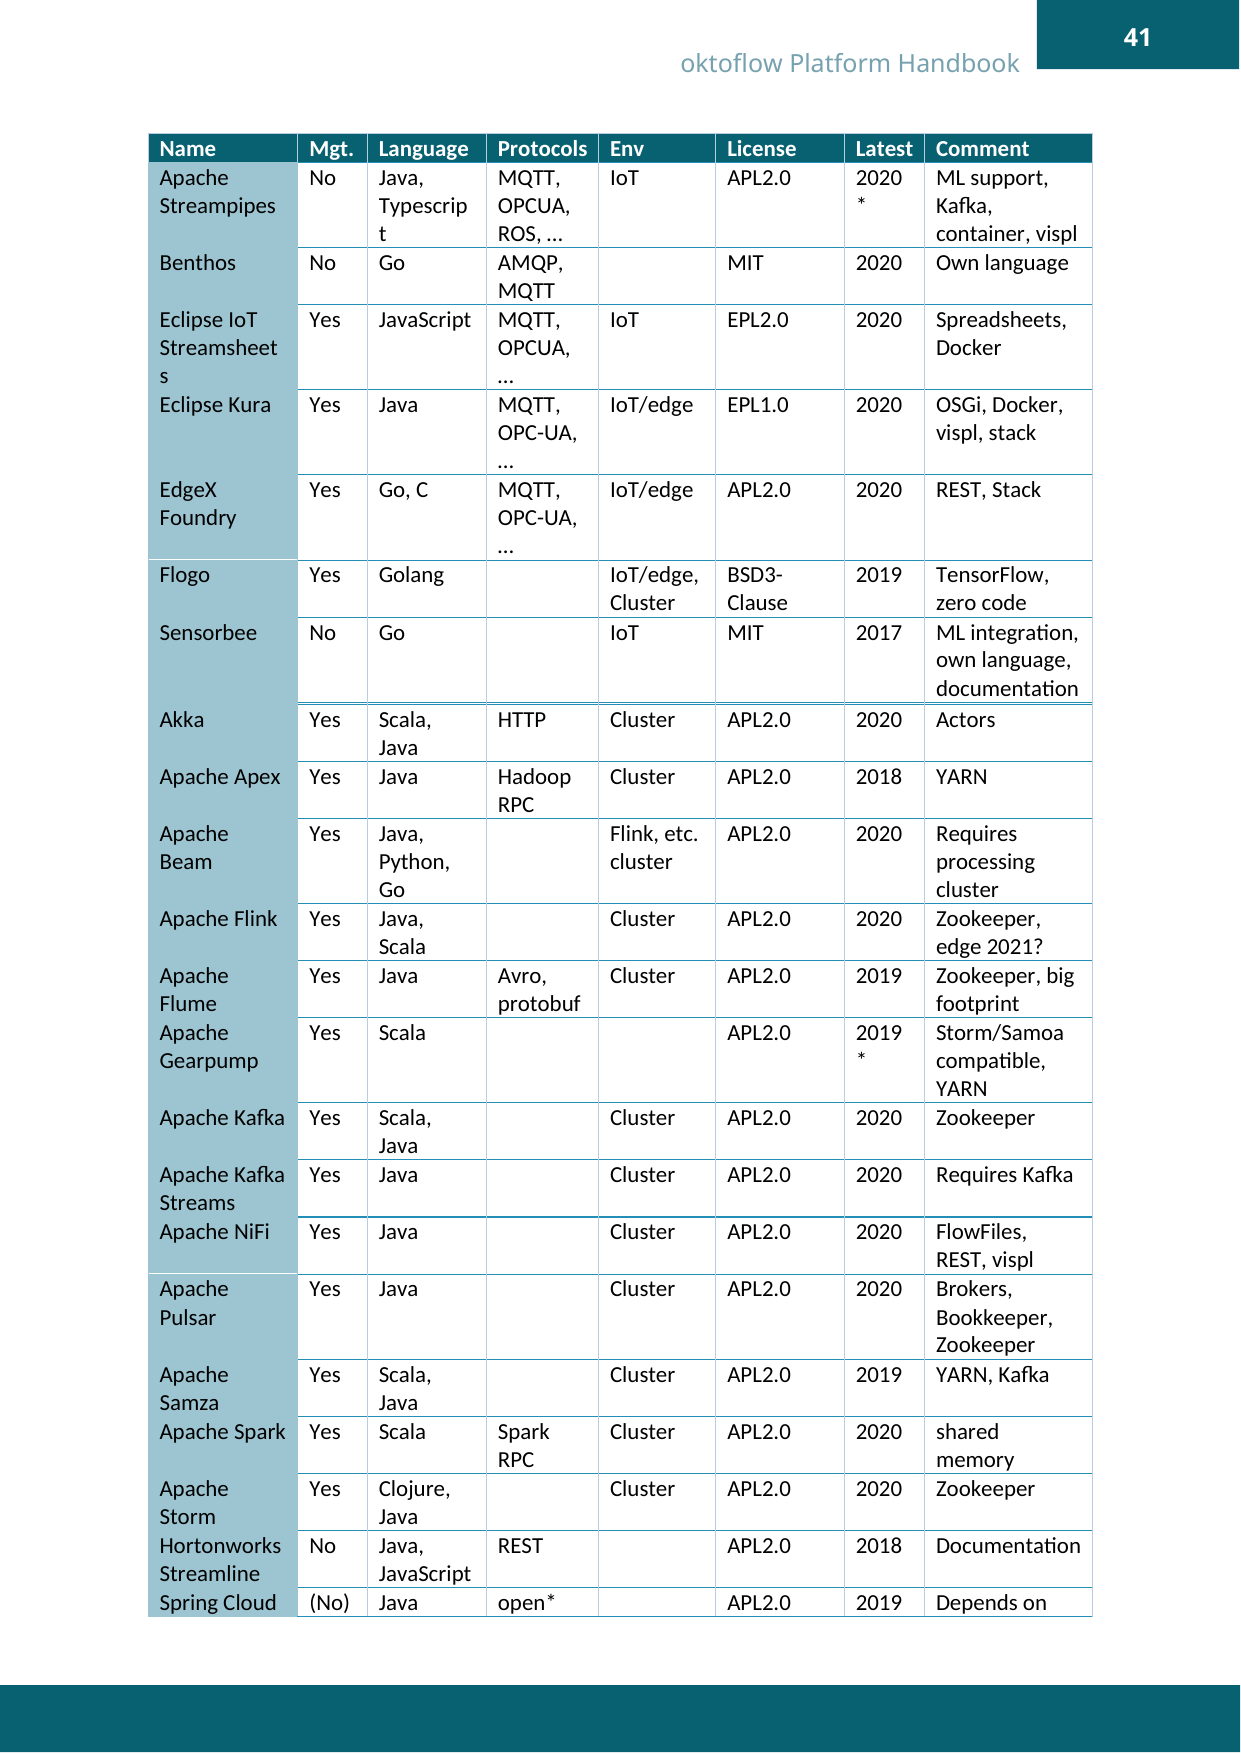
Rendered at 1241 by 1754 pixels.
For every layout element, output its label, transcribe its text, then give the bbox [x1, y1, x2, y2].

table_cell Clojure, Java [368, 1474, 486, 1530]
table_cell open* [487, 1588, 598, 1616]
table_cell Requires processing cluster [925, 819, 1092, 903]
table_cell ML support, Kafka, container, vispl [925, 163, 1092, 247]
table_cell 2020 [845, 1417, 924, 1473]
table_cell [487, 1474, 598, 1530]
table_cell Own language [925, 248, 1092, 304]
table_header Name [149, 134, 297, 162]
table_cell Apache Samza [149, 1360, 297, 1416]
table_cell 2020 [845, 1160, 924, 1216]
table_cell TensorFlow, zero code [925, 561, 1092, 617]
table_cell Storm/Samoa compatible, YARN [925, 1018, 1092, 1102]
table_cell Apache Gearpump [149, 1018, 297, 1102]
table_cell APL2.0 [716, 1103, 844, 1159]
table_cell Spring Cloud Stream [149, 1588, 297, 1616]
table_cell APL2.0 [716, 961, 844, 1017]
table_cell Golang [368, 561, 486, 617]
table_cell 2020* [845, 163, 924, 247]
table_cell Cluster [599, 1417, 715, 1473]
table_cell Zookeeper, big footprint [925, 961, 1092, 1017]
table_cell No [298, 163, 367, 247]
table_cell Hadoop RPC [487, 762, 598, 818]
table_cell APL2.0 [716, 705, 844, 761]
table_cell Yes [298, 904, 367, 960]
table_cell 2019* [845, 1018, 924, 1102]
table_header Env [599, 134, 715, 162]
table_cell 2019 [845, 961, 924, 1017]
table_header Protocols [487, 134, 598, 162]
table_cell Zookeeper [925, 1103, 1092, 1159]
table_cell APL2.0 [716, 819, 844, 903]
table_cell (No) [298, 1588, 367, 1616]
table_cell Spreadsheets, Docker [925, 305, 1092, 389]
table_cell shared memory [925, 1417, 1092, 1473]
table_cell MQTT, OPCUA, … [487, 305, 598, 389]
table_cell [487, 904, 598, 960]
table_cell Yes [298, 1018, 367, 1102]
table_cell Apache Beam [149, 819, 297, 903]
table_cell Yes [298, 762, 367, 818]
table_cell IoT [599, 305, 715, 389]
table_cell Go [368, 618, 486, 702]
table_cell Akka [149, 703, 297, 761]
table_cell APL2.0 [716, 163, 844, 247]
table_cell Java [368, 1218, 486, 1273]
table_cell MQTT, OPC-UA, … [487, 475, 598, 559]
table_cell Go [368, 248, 486, 304]
table_cell [599, 1588, 715, 1616]
table_cell [599, 1018, 715, 1102]
table_cell Eclipse IoT Streamsheets [149, 305, 297, 389]
table_cell Yes [298, 475, 367, 559]
table_cell Cluster [599, 1360, 715, 1416]
table_cell Scala [368, 1417, 486, 1473]
table_cell Cluster [599, 961, 715, 1017]
table_cell Java, JavaScript [368, 1531, 486, 1587]
table_cell BSD3-Clause [716, 561, 844, 617]
table_cell Apache Pulsar [149, 1275, 297, 1359]
table_header Latest [845, 134, 924, 162]
table_cell IoT/edge [599, 475, 715, 559]
table_cell Cluster [599, 1218, 715, 1273]
table_cell 2020 [845, 1275, 924, 1359]
table_cell [487, 1360, 598, 1416]
table_cell 2020 [845, 904, 924, 960]
table_cell 2019 [845, 561, 924, 617]
table_cell APL2.0 [716, 1417, 844, 1473]
table_cell MQTT, OPC-UA, … [487, 390, 598, 474]
table_cell Zookeeper [925, 1474, 1092, 1530]
table_header Comment [925, 134, 1092, 162]
table_cell MIT [716, 618, 844, 702]
table_header Mgt. [298, 134, 367, 162]
table_cell Requires Kafka [925, 1160, 1092, 1216]
table_cell Apache Apex [149, 762, 297, 818]
table_cell Flogo [149, 561, 297, 617]
table_cell APL2.0 [716, 475, 844, 559]
table_cell HTTP [487, 705, 598, 761]
table_cell 2019 [845, 1360, 924, 1416]
table_cell Java [368, 1588, 486, 1616]
table_cell [487, 1275, 598, 1359]
table_cell Java [368, 1160, 486, 1216]
table_cell Apache NiFi [149, 1218, 297, 1273]
table_cell Yes [298, 305, 367, 389]
table_cell Brokers, Bookkeeper, Zookeeper [925, 1275, 1092, 1359]
table_cell 2020 [845, 305, 924, 389]
table_cell 2020 [845, 1218, 924, 1273]
table_cell Cluster [599, 762, 715, 818]
table_cell Apache Storm [149, 1474, 297, 1530]
table_cell REST, Stack [925, 475, 1092, 559]
table_cell APL2.0 [716, 904, 844, 960]
table_cell Cluster [599, 1103, 715, 1159]
table_cell [487, 1218, 598, 1273]
table_cell Yes [298, 705, 367, 761]
table_cell Go, C [368, 475, 486, 559]
table_cell EPL1.0 [716, 390, 844, 474]
table_cell EdgeX Foundry [149, 475, 297, 559]
table_cell APL2.0 [716, 1588, 844, 1616]
table_cell 2019 [845, 1588, 924, 1616]
table_cell Cluster [599, 1160, 715, 1216]
table_cell Cluster [599, 904, 715, 960]
table_cell OSGi, Docker, vispl, stack [925, 390, 1092, 474]
table_cell Cluster [599, 1474, 715, 1530]
table_cell 2020 [845, 1474, 924, 1530]
table_cell APL2.0 [716, 1275, 844, 1359]
table_cell Scala, Java [368, 1360, 486, 1416]
table_header License [716, 134, 844, 162]
table_cell Scala, Java [368, 1103, 486, 1159]
table_cell Hortonworks Streamline [149, 1531, 297, 1587]
table_cell 2018 [845, 1531, 924, 1587]
table_cell YARN, Kafka [925, 1360, 1092, 1416]
table_cell IoT [599, 618, 715, 702]
table_cell Documentation [925, 1531, 1092, 1587]
table_cell No [298, 1531, 367, 1587]
table_cell Cluster [599, 705, 715, 761]
table_cell Zookeeper, edge 2021? [925, 904, 1092, 960]
table_cell [487, 1103, 598, 1159]
table_cell [487, 819, 598, 903]
table_cell Spark RPC [487, 1417, 598, 1473]
table_cell APL2.0 [716, 1360, 844, 1416]
table_cell [487, 561, 598, 617]
table_cell AMQP, MQTT [487, 248, 598, 304]
table_cell Java, Python, Go [368, 819, 486, 903]
table_cell IoT/edge [599, 390, 715, 474]
table_cell [487, 618, 598, 702]
table_cell EPL2.0 [716, 305, 844, 389]
table_cell Scala, Java [368, 705, 486, 761]
table_cell Java [368, 961, 486, 1017]
table_cell Yes [298, 961, 367, 1017]
table_cell Depends on Spring [925, 1588, 1092, 1616]
table_cell Actors [925, 705, 1092, 761]
table_cell Apache Kafka Streams [149, 1160, 297, 1216]
table_cell No [298, 618, 367, 702]
table_cell 2020 [845, 390, 924, 474]
table_cell Java [368, 390, 486, 474]
table_cell Yes [298, 1160, 367, 1216]
table_cell 2020 [845, 1103, 924, 1159]
table_cell Benthos [149, 248, 297, 304]
table_cell FlowFiles, REST, vispl [925, 1218, 1092, 1273]
table_cell IoT [599, 163, 715, 247]
table_cell Cluster [599, 1275, 715, 1359]
table_cell 2020 [845, 475, 924, 559]
table_cell ML integration, own language, documentation [925, 618, 1092, 702]
table_cell Yes [298, 1218, 367, 1273]
table_cell Apache Flume [149, 961, 297, 1017]
table_cell Yes [298, 1275, 367, 1359]
table_cell [599, 248, 715, 304]
table_cell APL2.0 [716, 1018, 844, 1102]
table_cell Yes [298, 819, 367, 903]
table_cell Java, Scala [368, 904, 486, 960]
table_cell Apache Streampipes [149, 163, 297, 247]
table_cell Yes [298, 1474, 367, 1530]
table_cell Yes [298, 1103, 367, 1159]
table_cell Sensorbee [149, 618, 297, 702]
table_cell Java [368, 762, 486, 818]
table_cell 2017 [845, 618, 924, 702]
table_cell REST [487, 1531, 598, 1587]
table_cell APL2.0 [716, 1160, 844, 1216]
table_cell 2020 [845, 819, 924, 903]
table_cell Apache Spark [149, 1417, 297, 1473]
table_cell [487, 1160, 598, 1216]
table_cell APL2.0 [716, 1218, 844, 1273]
table_cell IoT/edge, Cluster [599, 561, 715, 617]
table_cell APL2.0 [716, 762, 844, 818]
table_cell APL2.0 [716, 1531, 844, 1587]
table_cell Flink, etc. cluster [599, 819, 715, 903]
table_cell Avro, protobuf [487, 961, 598, 1017]
table_header Language [368, 134, 486, 162]
table_cell [599, 1531, 715, 1587]
table_cell Scala [368, 1018, 486, 1102]
table_cell [487, 1018, 598, 1102]
table_cell Apache Kafka [149, 1103, 297, 1159]
table_cell Eclipse Kura [149, 390, 297, 474]
table_cell YARN [925, 762, 1092, 818]
table_cell Apache Flink [149, 904, 297, 960]
table_cell Yes [298, 390, 367, 474]
table_cell 2018 [845, 762, 924, 818]
table_cell MIT [716, 248, 844, 304]
table_cell Yes [298, 561, 367, 617]
table_cell Yes [298, 1360, 367, 1416]
table_cell Java, Typescript [368, 163, 486, 247]
table_cell Yes [298, 1417, 367, 1473]
table_cell 2020 [845, 248, 924, 304]
table_cell MQTT, OPCUA, ROS, … [487, 163, 598, 247]
table_cell No [298, 248, 367, 304]
table_cell Java [368, 1275, 486, 1359]
table_cell JavaScript [368, 305, 486, 389]
table_cell APL2.0 [716, 1474, 844, 1530]
table_cell 2020 [845, 705, 924, 761]
